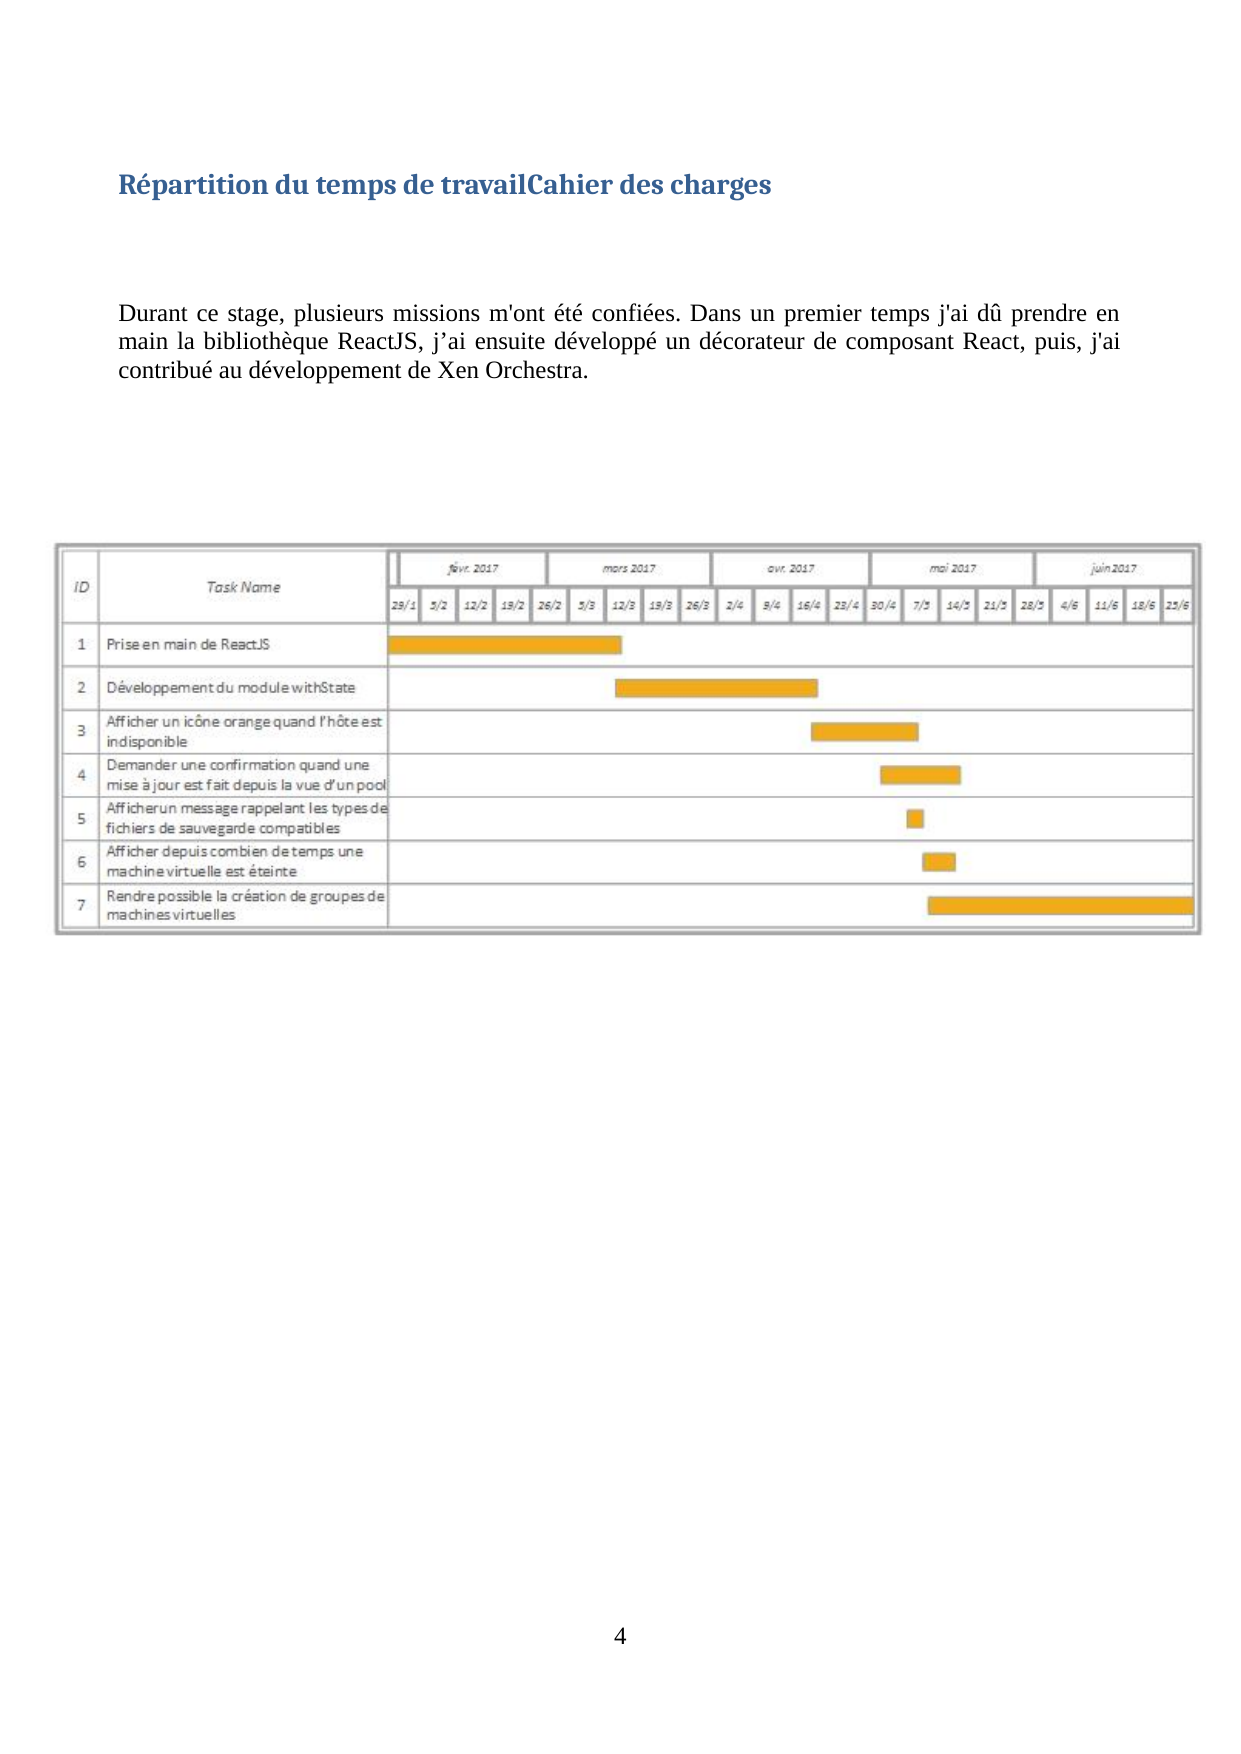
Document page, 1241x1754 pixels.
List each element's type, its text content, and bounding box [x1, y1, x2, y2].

text Durant ce stage, plusieurs missions m'ont été confiées. Dans un premier temps j'ai dû prendre en main la bibliothèque ReactJS, j’ai ensuite développé un décorateur de composant React, puis, j'ai contribué au développement de Xen Orchestra. [118, 298, 1122, 384]
picture [34, 529, 1206, 937]
